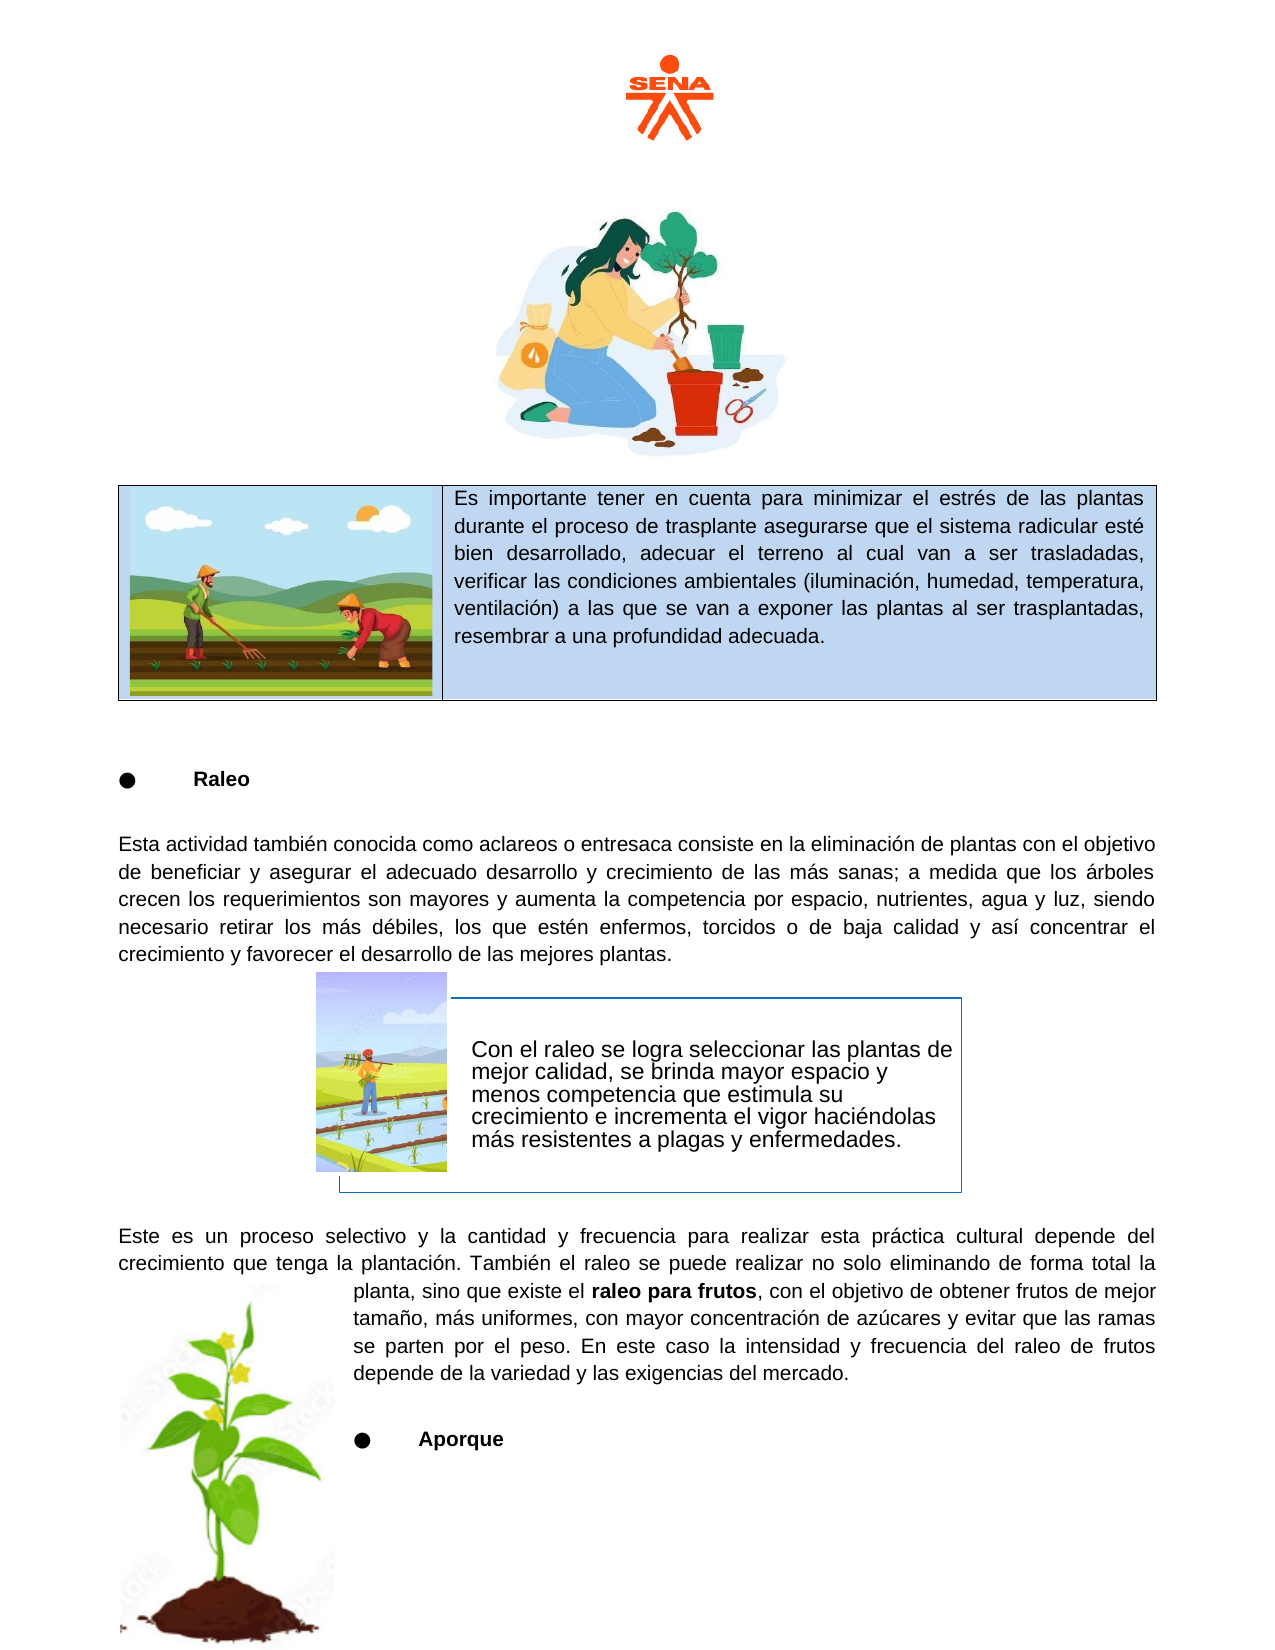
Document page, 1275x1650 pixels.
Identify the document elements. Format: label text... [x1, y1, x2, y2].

list Aporque [335, 1416, 1157, 1459]
picture [483, 177, 792, 485]
table_header [119, 486, 442, 699]
text Esta actividad también conocida como aclareos o entresaca consiste en la eliminación de plantas con el objetivo de beneficiar y asegurar el adecuado desarrollo y crecimiento de las más sanas; a medida que los árboles crecen los requerimientos son mayores y aumenta la competencia por espacio, nutrientes, agua y luz, siendo necesario retirar los más débiles, los que estén enfermos, torcidos o de baja calidad y así concentrar el crecimiento y favorecer el desarrollo de las mejores plantas. [118, 832, 1157, 966]
picture [616, 51, 720, 145]
table_header Es importante tener en cuenta para minimizar el estrés de las plantas durante el proceso de trasplante asegurarse que el sistema radicular esté bien desarrollado, adecuar el terreno al cual van a ser trasladadas, verificar las condiciones ambientales (iluminación, humedad, temperatura, ventilación) a las que se van a exponer las plantas al ser trasplantadas, resembrar a una profundidad adecuada. [443, 486, 1156, 699]
picture [316, 972, 447, 1172]
list Raleo [118, 756, 1157, 798]
picture [120, 1284, 335, 1650]
text Este es un proceso selectivo y la cantidad y frecuencia para realizar esta práctica cultural depende del crecimiento que tenga la plantación. También el raleo se puede realizar no solo eliminando de forma total la planta, sino que existe el raleo para frutos, con el objetivo de obtener frutos de mejor tamaño, más uniformes, con mayor concentración de azúcares y evitar que las ramas se parten por el peso. En este caso la intensidad y frecuencia del raleo de frutos depende de la variedad y las exigencias del mercado. [118, 1223, 1157, 1385]
picture [129, 486, 433, 696]
